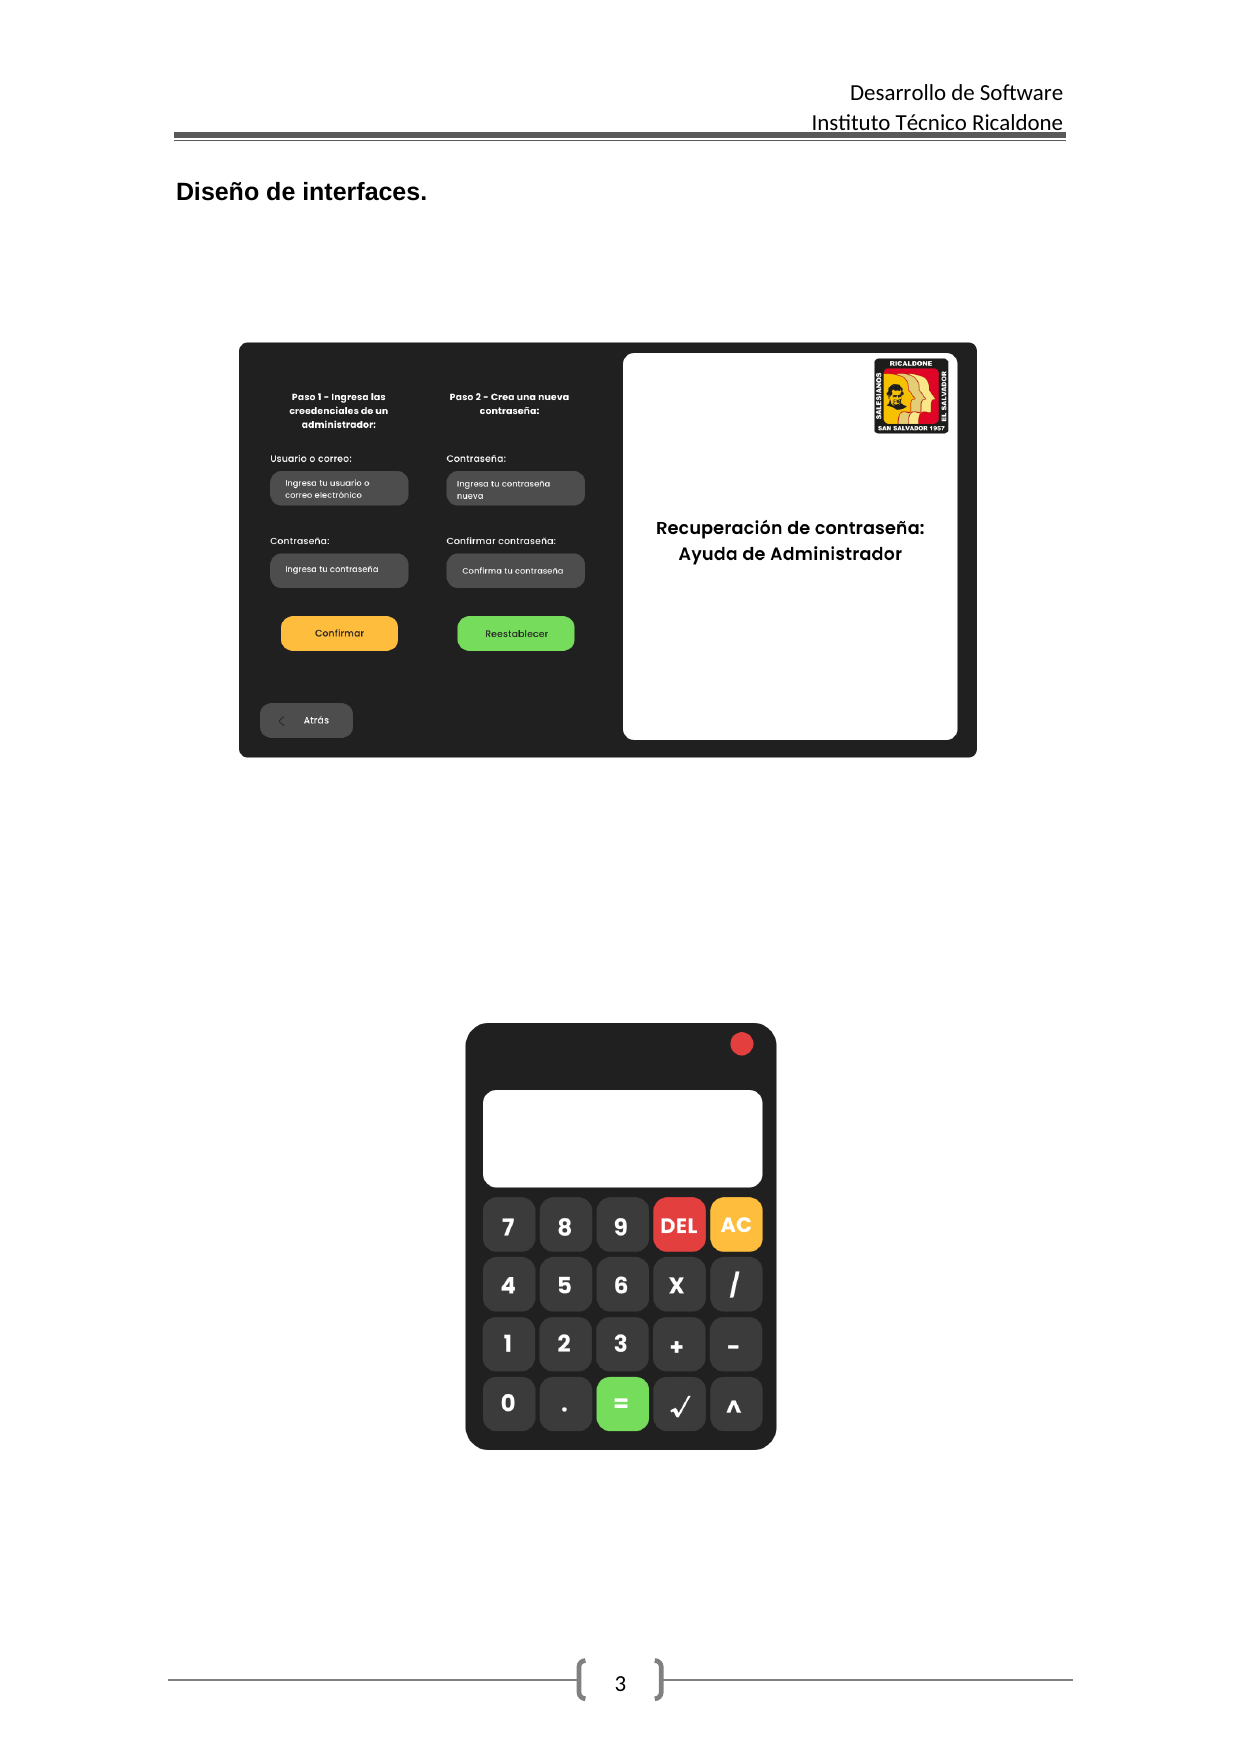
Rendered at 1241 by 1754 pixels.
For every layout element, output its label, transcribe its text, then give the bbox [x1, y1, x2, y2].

picture [177, 894, 1064, 1579]
subtitle Diseño de interfaces. [176, 177, 1212, 206]
picture [177, 208, 1064, 892]
